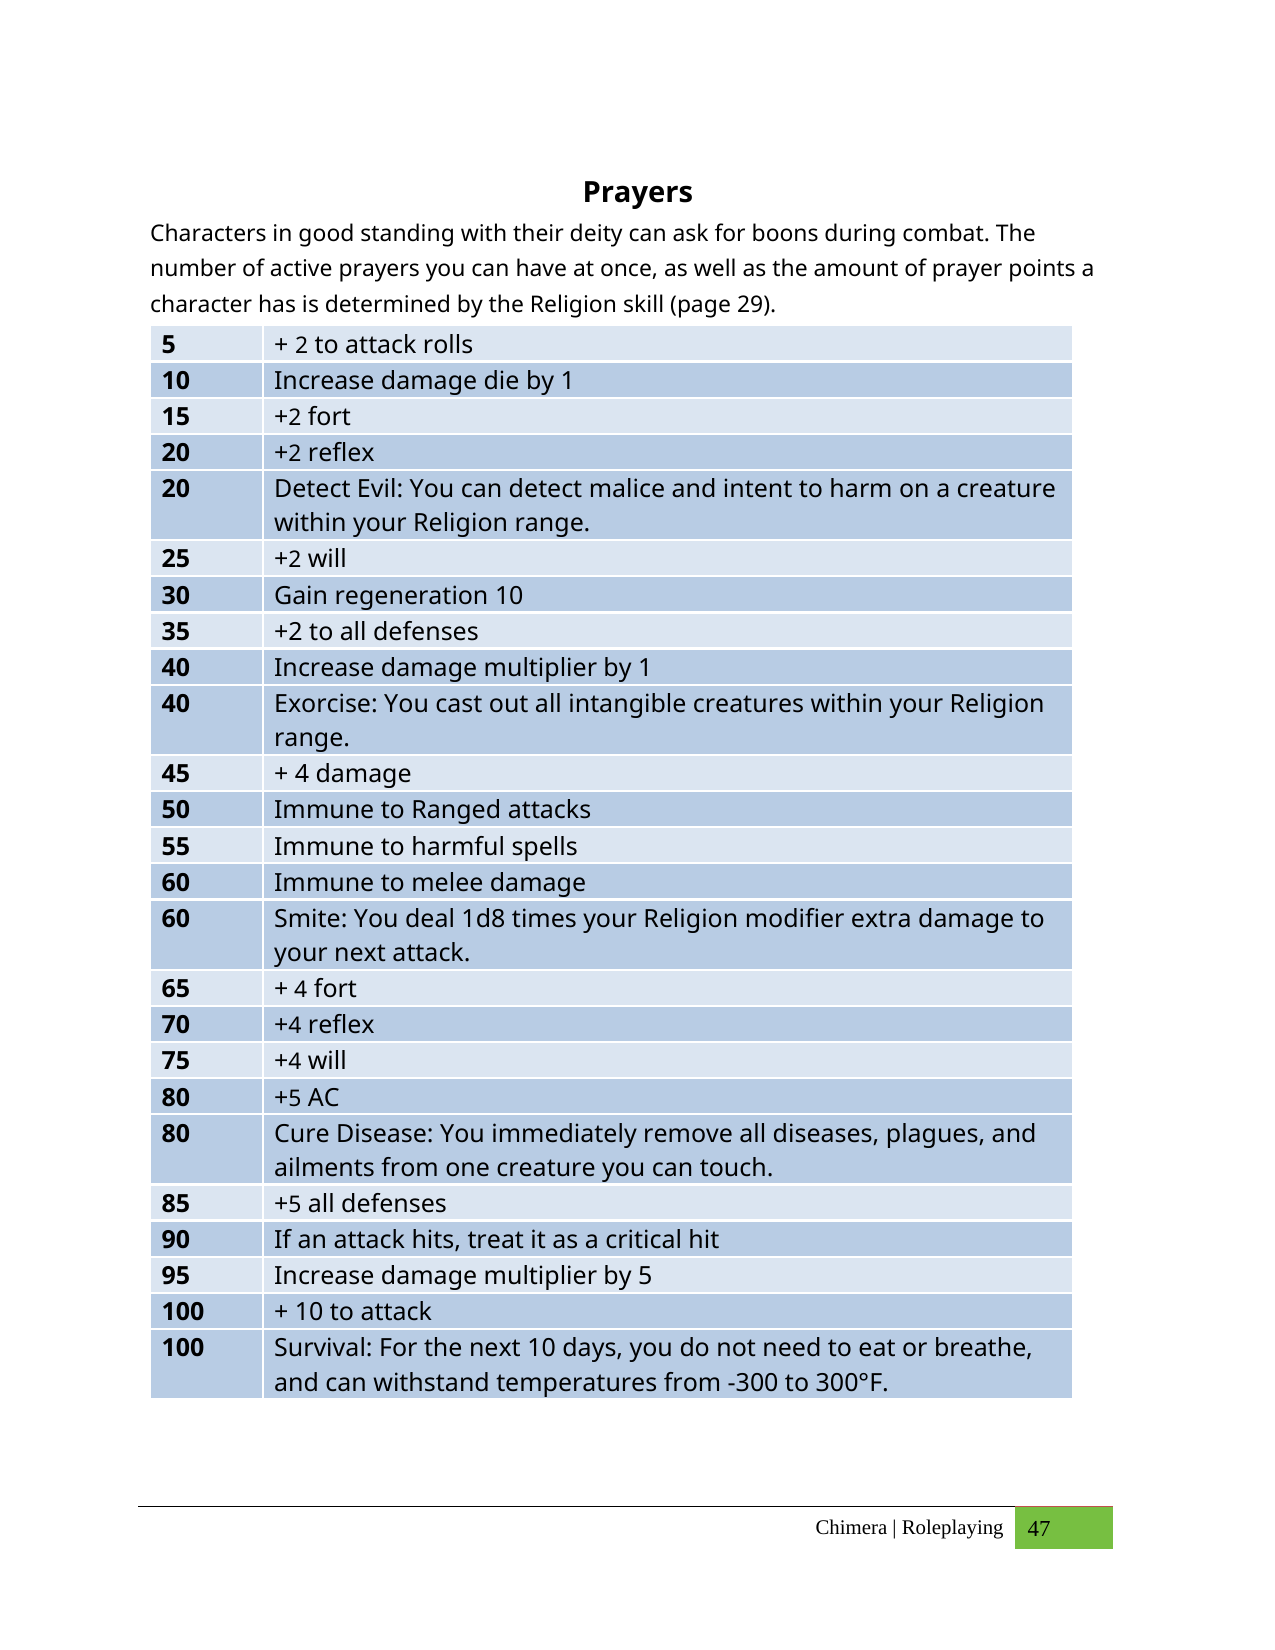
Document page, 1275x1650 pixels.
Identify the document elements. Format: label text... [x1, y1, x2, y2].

table_cell 80 [151, 1115, 262, 1183]
table_cell 55 [151, 828, 262, 862]
table_cell 40 [151, 686, 262, 754]
table_cell 95 [151, 1258, 262, 1292]
table_cell Detect Evil: You can detect malice and intent to harm on a creature within your Religion range. [264, 471, 1072, 539]
table_cell +4 will [264, 1043, 1072, 1077]
table_cell Increase damage die by 1 [264, 363, 1072, 397]
table_cell 40 [151, 650, 262, 684]
table_cell Immune to harmful spells [264, 828, 1072, 862]
table_cell 100 [151, 1294, 262, 1328]
table_cell 75 [151, 1043, 262, 1077]
table_cell Survival: For the next 10 days, you do not need to eat or breathe, and can withstand temperatures from -300 to 300°F. [264, 1330, 1072, 1398]
table_cell 90 [151, 1222, 262, 1256]
text Characters in good standing with their deity can ask for boons during combat. The number of active prayers you can have at once, as well as the amount of prayer points a character has is determined by the Religion skill (page 22). [150, 216, 1125, 319]
table_cell Smite: You deal 1d8 times your Religion modifier extra damage to your next attack. [264, 901, 1072, 969]
table_cell +2 reflex [264, 435, 1072, 469]
table_header + 2 to attack rolls [264, 326, 1072, 360]
table_cell Cure Disease: You immediately remove all diseases, plagues, and ailments from one creature you can touch. [264, 1115, 1072, 1183]
table_header 5 [151, 326, 262, 360]
table_cell 35 [151, 614, 262, 647]
table_cell 100 [151, 1330, 262, 1398]
table_cell 50 [151, 792, 262, 826]
table_cell +2 to all defenses [264, 614, 1072, 647]
table_cell Increase damage multiplier by 1 [264, 650, 1072, 684]
table_cell 25 [151, 541, 262, 575]
table_cell 65 [151, 971, 262, 1005]
table_cell + 4 damage [264, 756, 1072, 790]
table_cell If an attack hits, treat it as a critical hit [264, 1222, 1072, 1256]
table_cell Increase damage multiplier by 5 [264, 1258, 1072, 1292]
table_cell +5 all defenses [264, 1186, 1072, 1219]
table_cell +5 AC [264, 1079, 1072, 1113]
table_cell 70 [151, 1007, 262, 1041]
table_cell Gain regeneration 10 [264, 577, 1072, 611]
subtitle Prayers [150, 171, 1125, 211]
table_cell 10 [151, 363, 262, 397]
table_cell + 4 fort [264, 971, 1072, 1005]
table_cell Immune to Ranged attacks [264, 792, 1072, 826]
table_cell 60 [151, 901, 262, 969]
table_cell +2 will [264, 541, 1072, 575]
table_cell Exorcise: You cast out all intangible creatures within your Religion range. [264, 686, 1072, 754]
table_cell 20 [151, 435, 262, 469]
table_cell 80 [151, 1079, 262, 1113]
table_cell Immune to melee damage [264, 864, 1072, 898]
table_cell +4 reflex [264, 1007, 1072, 1041]
table_cell 15 [151, 399, 262, 433]
table_cell 20 [151, 471, 262, 539]
table_cell + 10 to attack [264, 1294, 1072, 1328]
table_cell 45 [151, 756, 262, 790]
table_cell 60 [151, 864, 262, 898]
table_cell 30 [151, 577, 262, 611]
table_cell 85 [151, 1186, 262, 1219]
table_cell +2 fort [264, 399, 1072, 433]
